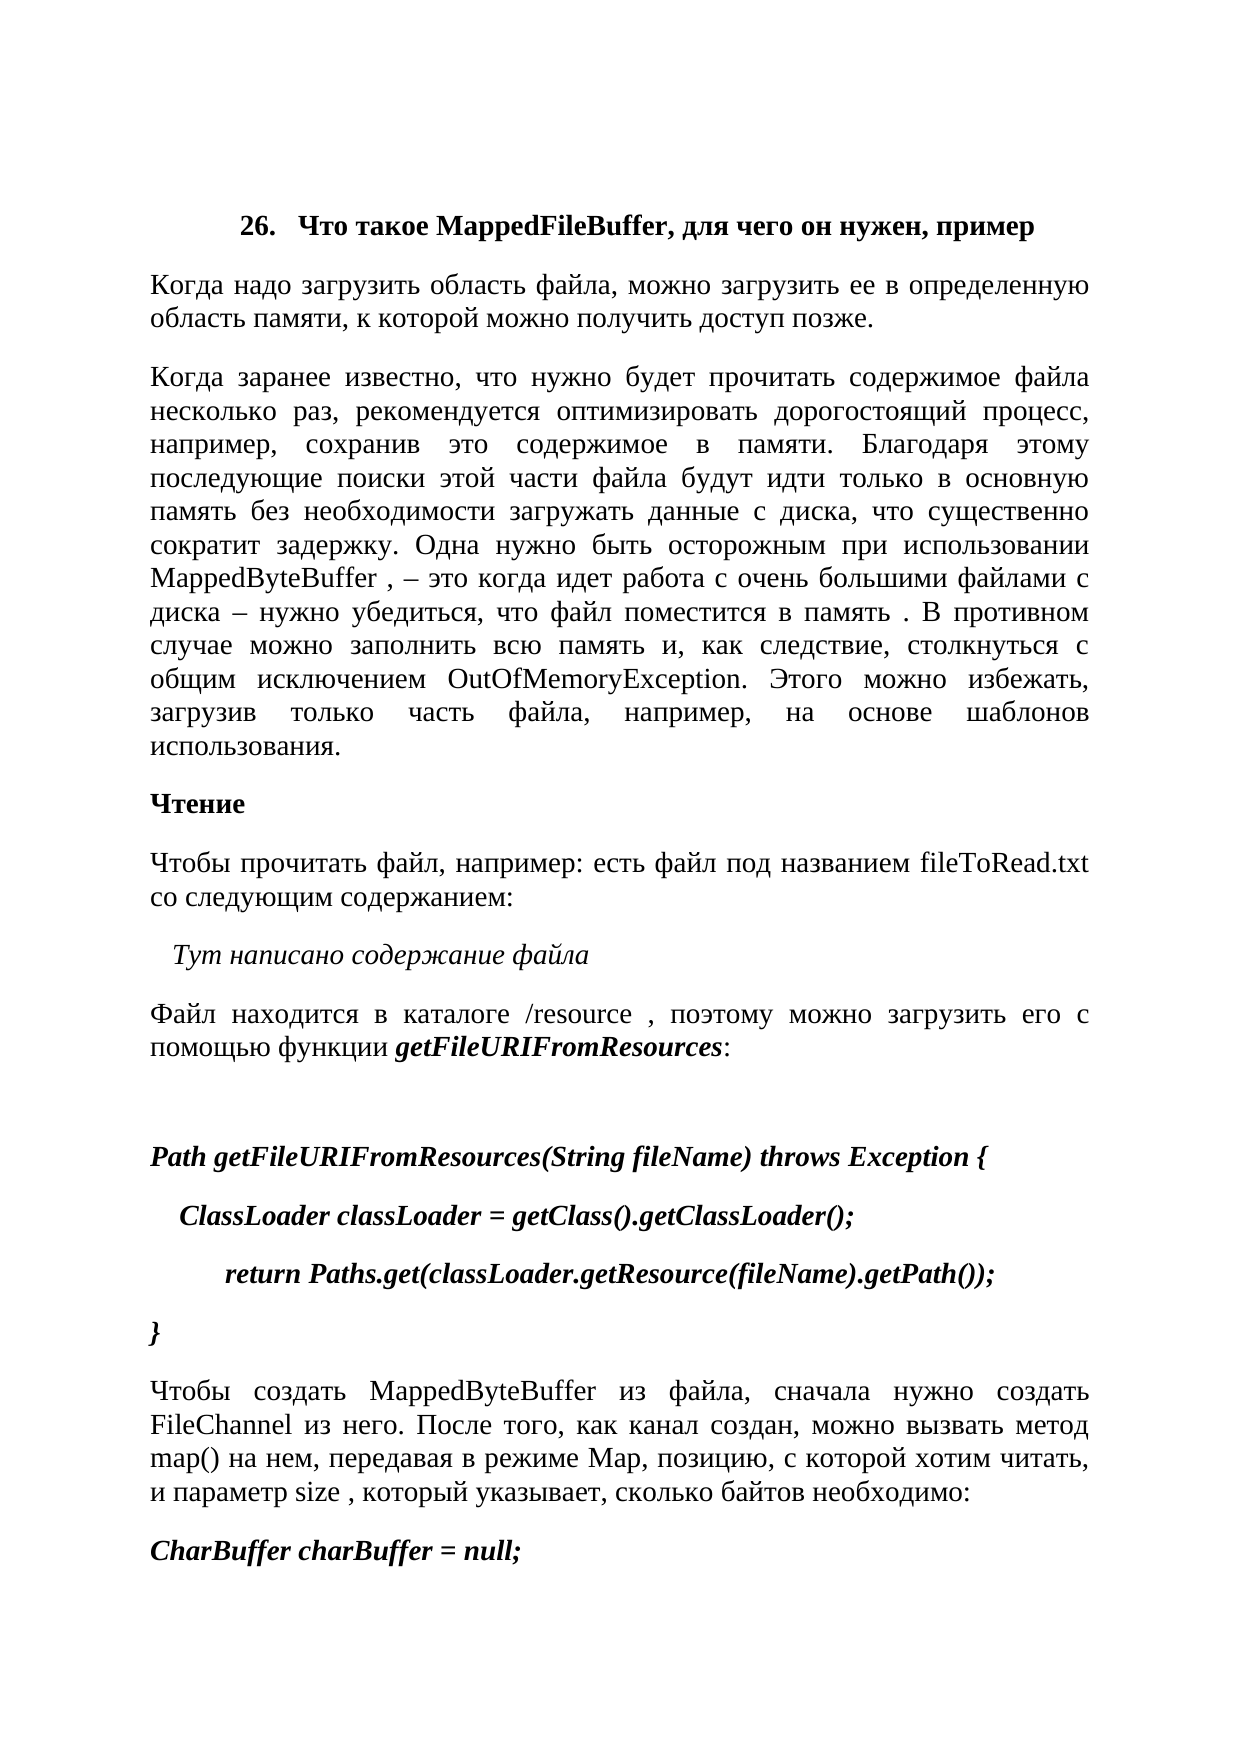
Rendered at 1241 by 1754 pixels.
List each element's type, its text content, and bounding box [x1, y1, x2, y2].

text 26. Что такое MappedFileBuffer, для чего он нужен, пример [239, 208, 1090, 242]
text Когда заранее известно, что нужно будет прочитать содержимое файла несколько раз, рекомендуется оптимизировать дорогостоящий процесс, например, сохранив это содержимое в памяти. Благодаря этому последующие поиски этой части файла будут идти только в основную память без необходимости загружать данные с диска, что существенно сократит задержку. Одна нужно быть осторожным при использовании MappedByteBuffer , – это когда идет работа с очень большими файлами с диска – нужно убедиться, что файл поместится в память . В противном случае можно заполнить всю память и, как следствие, столкнуться с общим исключением OutOfMemoryException. Этого можно избежать, загрузив только часть файла, например, на основе шаблонов использования. [150, 359, 1090, 762]
text Чтение [150, 787, 1090, 820]
text Чтобы прочитать файл, например: есть файл под названием fileToRead.txt со следующим содержанием: [150, 845, 1090, 912]
text CharBuffer charBuffer = null; [150, 1533, 1090, 1566]
text Чтобы создать MappedByteBuffer из файла, сначала нужно создать FileChannel из него. После того, как канал создан, можно вызвать метод map() на нем, передавая в режиме Map, позицию, с которой хотим читать, и параметр size , который указывает, сколько байтов необходимо: [150, 1373, 1090, 1508]
text Path getFileURIFromResources(String fileName) throws Exception { [150, 1139, 1090, 1173]
text Файл находится в каталоге /resource , поэтому можно загрузить его с помощью функции getFileURIFromResources: [150, 996, 1090, 1063]
text Тут написано содержание файла [150, 937, 1090, 971]
text return Paths.get(classLoader.getResource(fileName).getPath()); [150, 1256, 1090, 1290]
text } [150, 1315, 1090, 1348]
text ClassLoader classLoader = getClass().getClassLoader(); [150, 1198, 1090, 1231]
text Когда надо загрузить область файла, можно загрузить ее в определенную область памяти, к которой можно получить доступ позже. [150, 267, 1090, 334]
